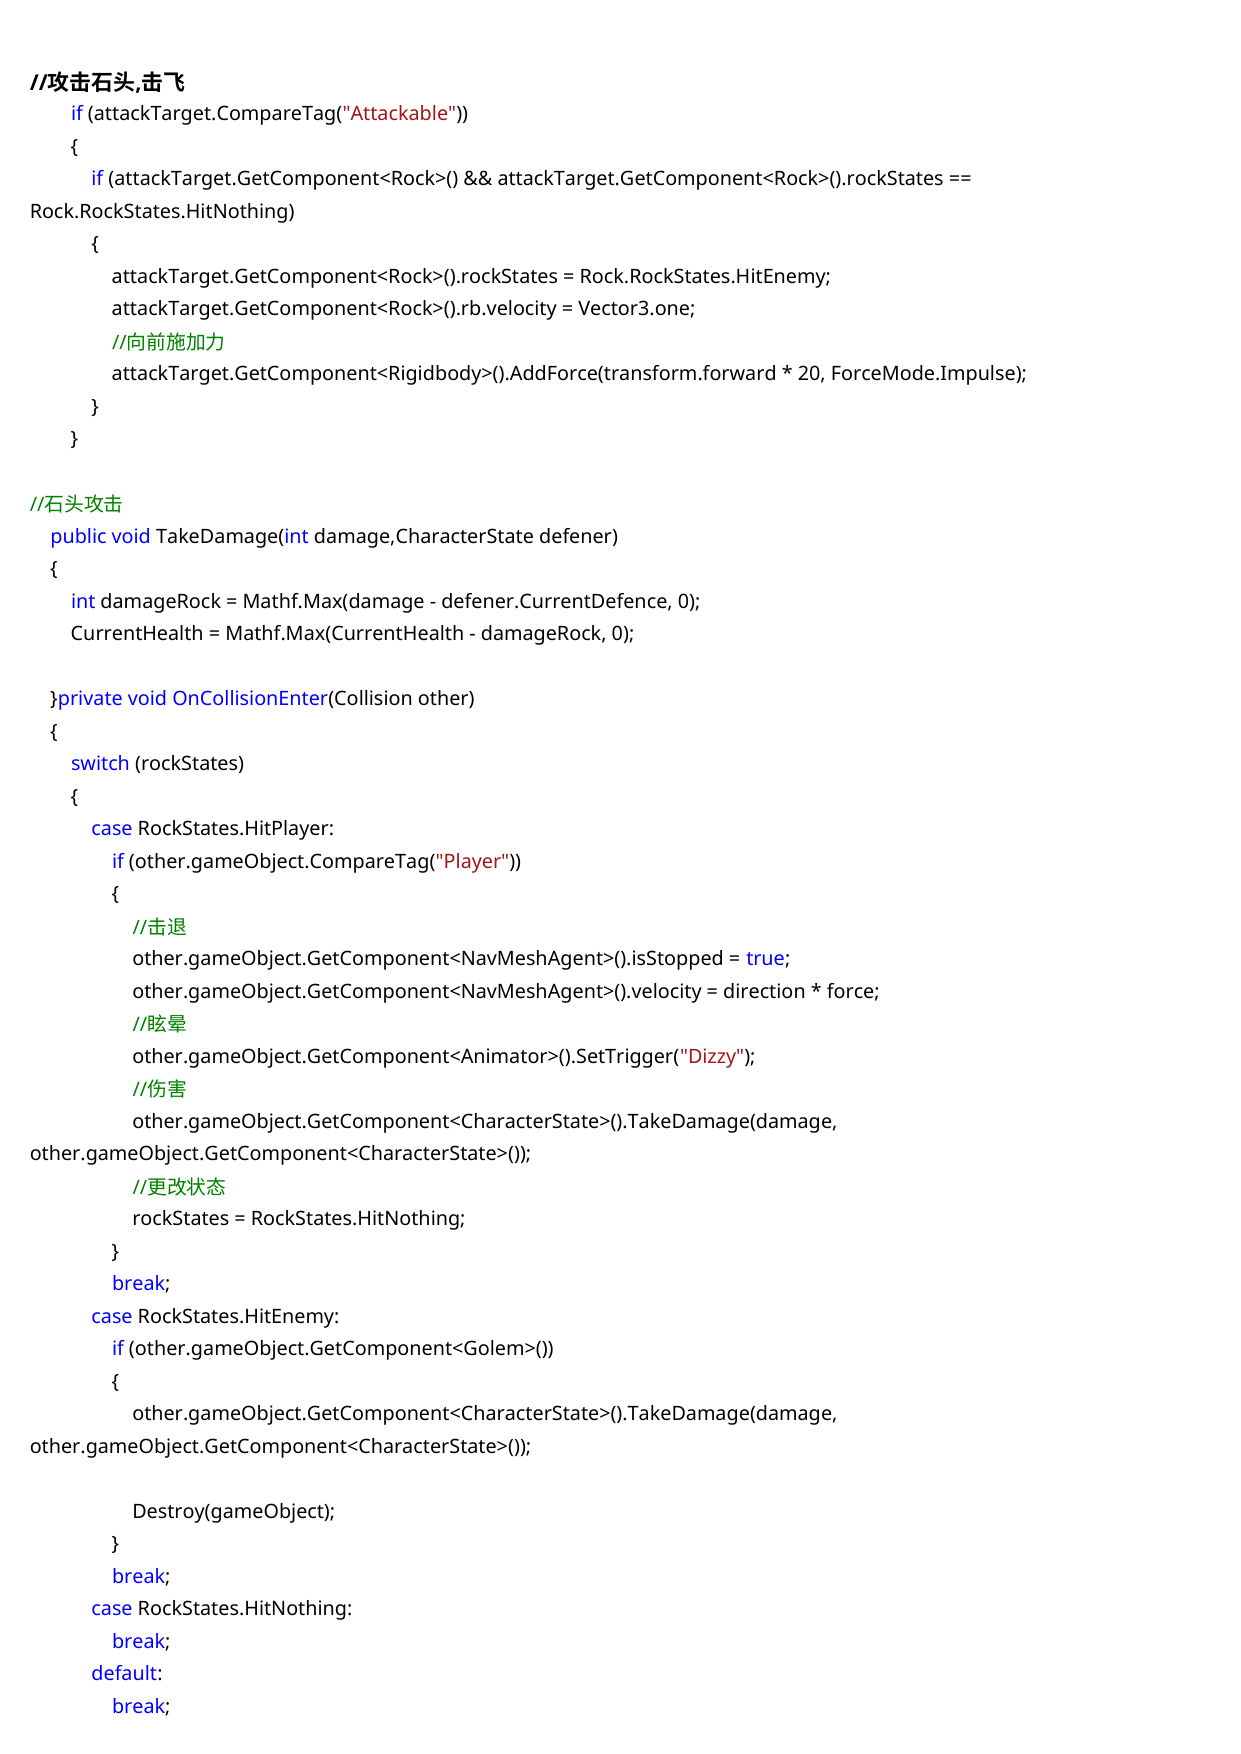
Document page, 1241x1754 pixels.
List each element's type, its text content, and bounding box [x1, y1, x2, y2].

text other.gameObject.GetComponent<NavMeshAgent>().isStopped = true; [29, 942, 1211, 974]
text { [29, 552, 1211, 584]
text switch (rockStates) [29, 747, 1211, 779]
text other.gameObject.GetComponent<CharacterState>().TakeDamage(damage, other.gameObject.GetComponent<CharacterState>()); [29, 1104, 1211, 1169]
text //击退 [29, 909, 1211, 942]
text }private void OnCollisionEnter(Collision other) [29, 682, 1211, 714]
text case RockStates.HitEnemy: [29, 1299, 1211, 1332]
text default: [29, 1657, 1211, 1689]
text case RockStates.HitPlayer: [29, 812, 1211, 844]
text CurrentHealth = Mathf.Max(CurrentHealth - damageRock, 0); [29, 617, 1211, 649]
text if (other.gameObject.GetComponent<Golem>()) [29, 1332, 1211, 1364]
text int damageRock = Mathf.Max(damage - defener.CurrentDefence, 0); [29, 584, 1211, 617]
text } [29, 1527, 1211, 1559]
text break; [29, 1267, 1211, 1299]
text } [29, 389, 1211, 422]
text //眩晕 [29, 1007, 1211, 1039]
text //攻击石头,击飞 [29, 64, 1189, 97]
text { [29, 714, 1211, 747]
text attackTarget.GetComponent<Rock>().rb.velocity = Vector3.one; [29, 292, 1211, 324]
text case RockStates.HitNothing: [29, 1592, 1211, 1624]
text //伤害 [29, 1072, 1211, 1104]
text //更改状态 [29, 1169, 1211, 1202]
text other.gameObject.GetComponent<Animator>().SetTrigger("Dizzy"); [29, 1039, 1211, 1072]
text { [29, 1364, 1211, 1397]
text Destroy(gameObject); [29, 1494, 1211, 1527]
text //向前施加力 [29, 324, 1211, 357]
text rockStates = RockStates.HitNothing; [29, 1202, 1211, 1234]
text { [29, 877, 1211, 909]
text break; [29, 1559, 1211, 1592]
text break; [29, 1689, 1211, 1722]
text { [29, 779, 1211, 812]
text public void TakeDamage(int damage,CharacterState defener) [29, 519, 1211, 552]
text } [29, 1234, 1211, 1267]
text if (attackTarget.GetComponent<Rock>() && attackTarget.GetComponent<Rock>().rockStates == Rock.RockStates.HitNothing) [29, 162, 1211, 227]
text { [29, 227, 1211, 259]
text if (other.gameObject.CompareTag("Player")) [29, 844, 1211, 877]
text if (attackTarget.CompareTag("Attackable")) [29, 97, 1211, 129]
text attackTarget.GetComponent<Rigidbody>().AddForce(transform.forward * 20, ForceMode.Impulse); [29, 357, 1211, 389]
text break; [29, 1624, 1211, 1657]
text other.gameObject.GetComponent<CharacterState>().TakeDamage(damage, other.gameObject.GetComponent<CharacterState>()); [29, 1397, 1211, 1462]
text attackTarget.GetComponent<Rock>().rockStates = Rock.RockStates.HitEnemy; [29, 259, 1211, 292]
text other.gameObject.GetComponent<NavMeshAgent>().velocity = direction * force; [29, 974, 1211, 1007]
text //石头攻击 [29, 487, 1211, 519]
text { [29, 129, 1211, 162]
text } [29, 422, 1211, 454]
